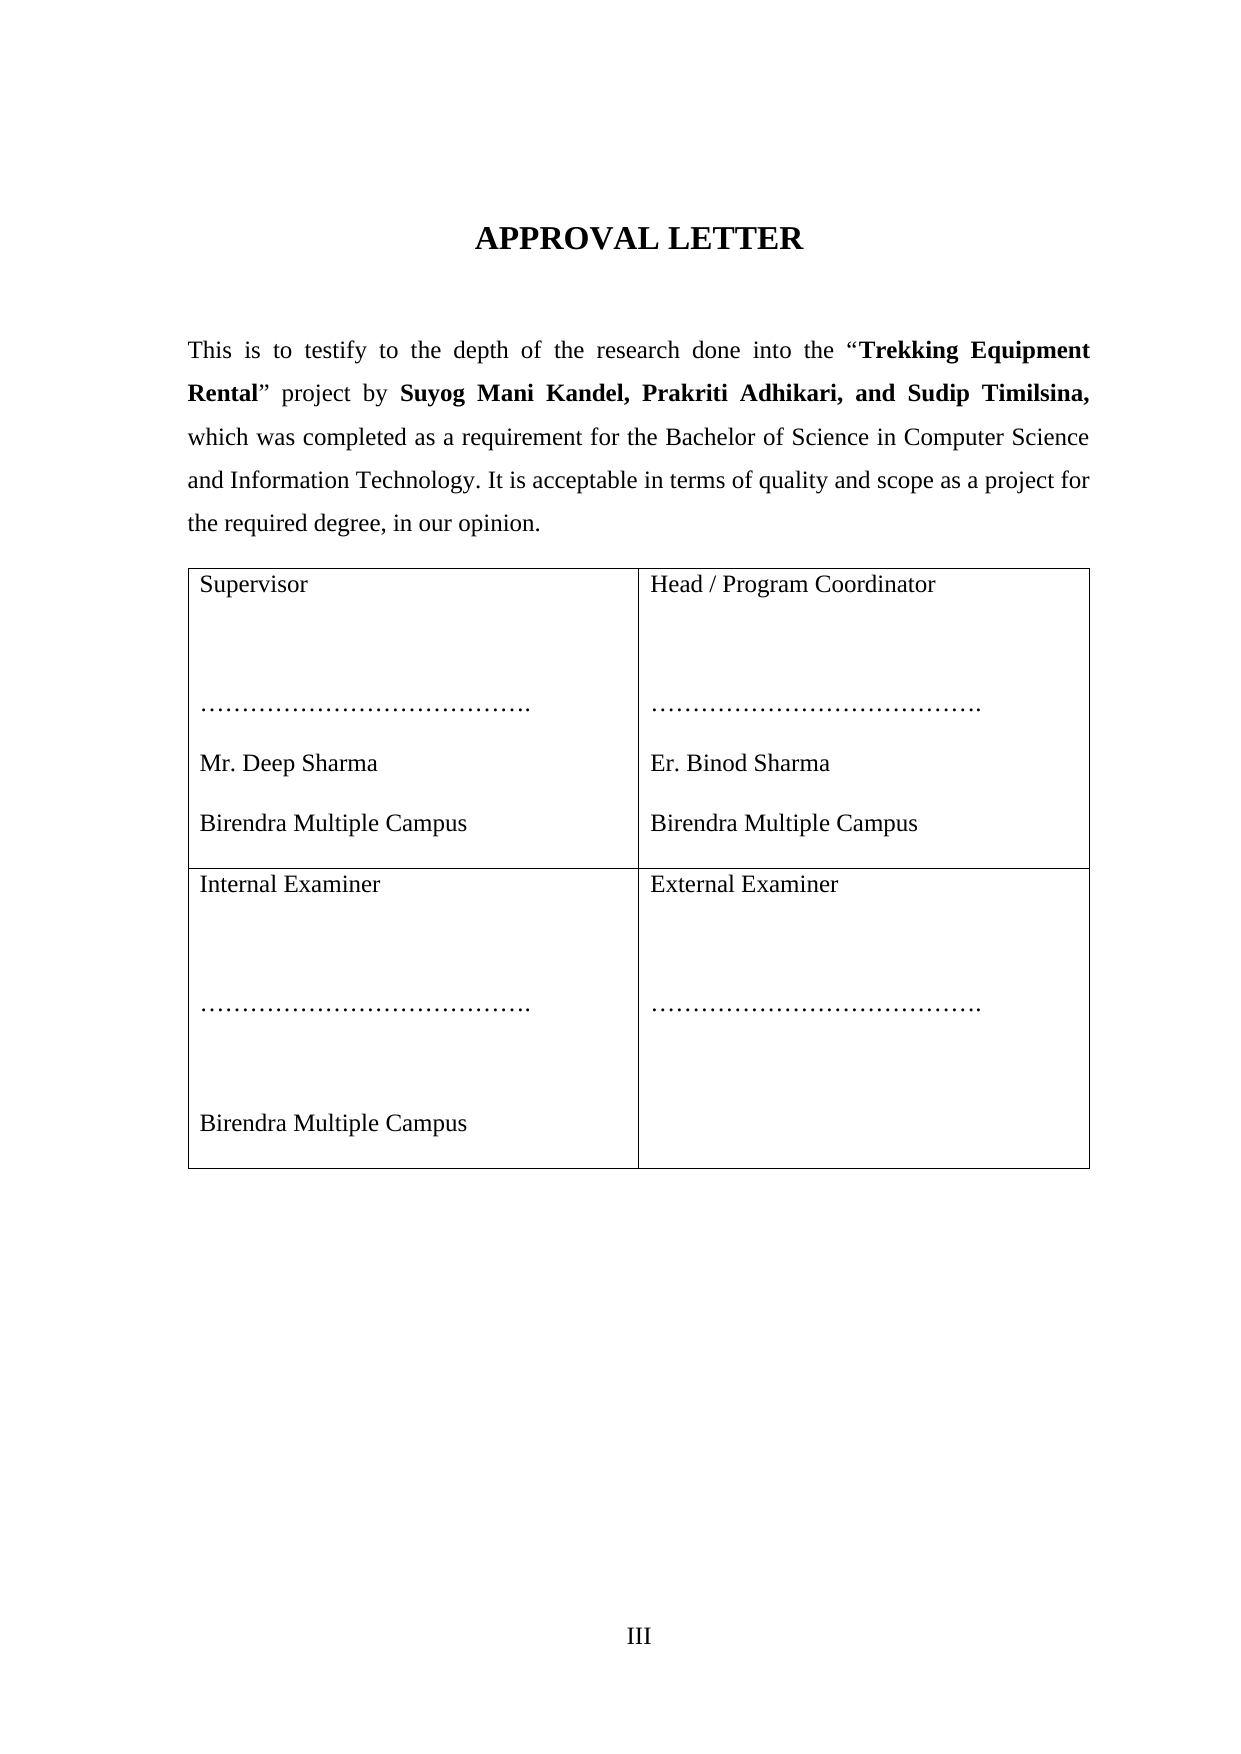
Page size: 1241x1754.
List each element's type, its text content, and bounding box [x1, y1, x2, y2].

table_header Head / Program Coordinator …………………………………. Er. Binod Sharma Birendra Multiple Campus [639, 569, 1089, 868]
subtitle APPROVAL LETTER [187, 218, 1090, 256]
text This is to testify to the depth of the research done into the “Trekking Equipment Rental” project by Suyog Mani Kandel, Prakriti Adhikari, and Sudip Timilsina, which was completed as a requirement for the Bachelor of Science in Computer Science and Information Technology. It is acceptable in terms of quality and scope as a project for the required degree, in our opinion. [187, 335, 1090, 537]
table_cell Internal Examiner …………………………………. Birendra Multiple Campus [189, 869, 638, 1167]
table_cell External Examiner …………………………………. [639, 869, 1089, 1167]
table_header Supervisor …………………………………. Mr. Deep Sharma Birendra Multiple Campus [189, 569, 638, 868]
